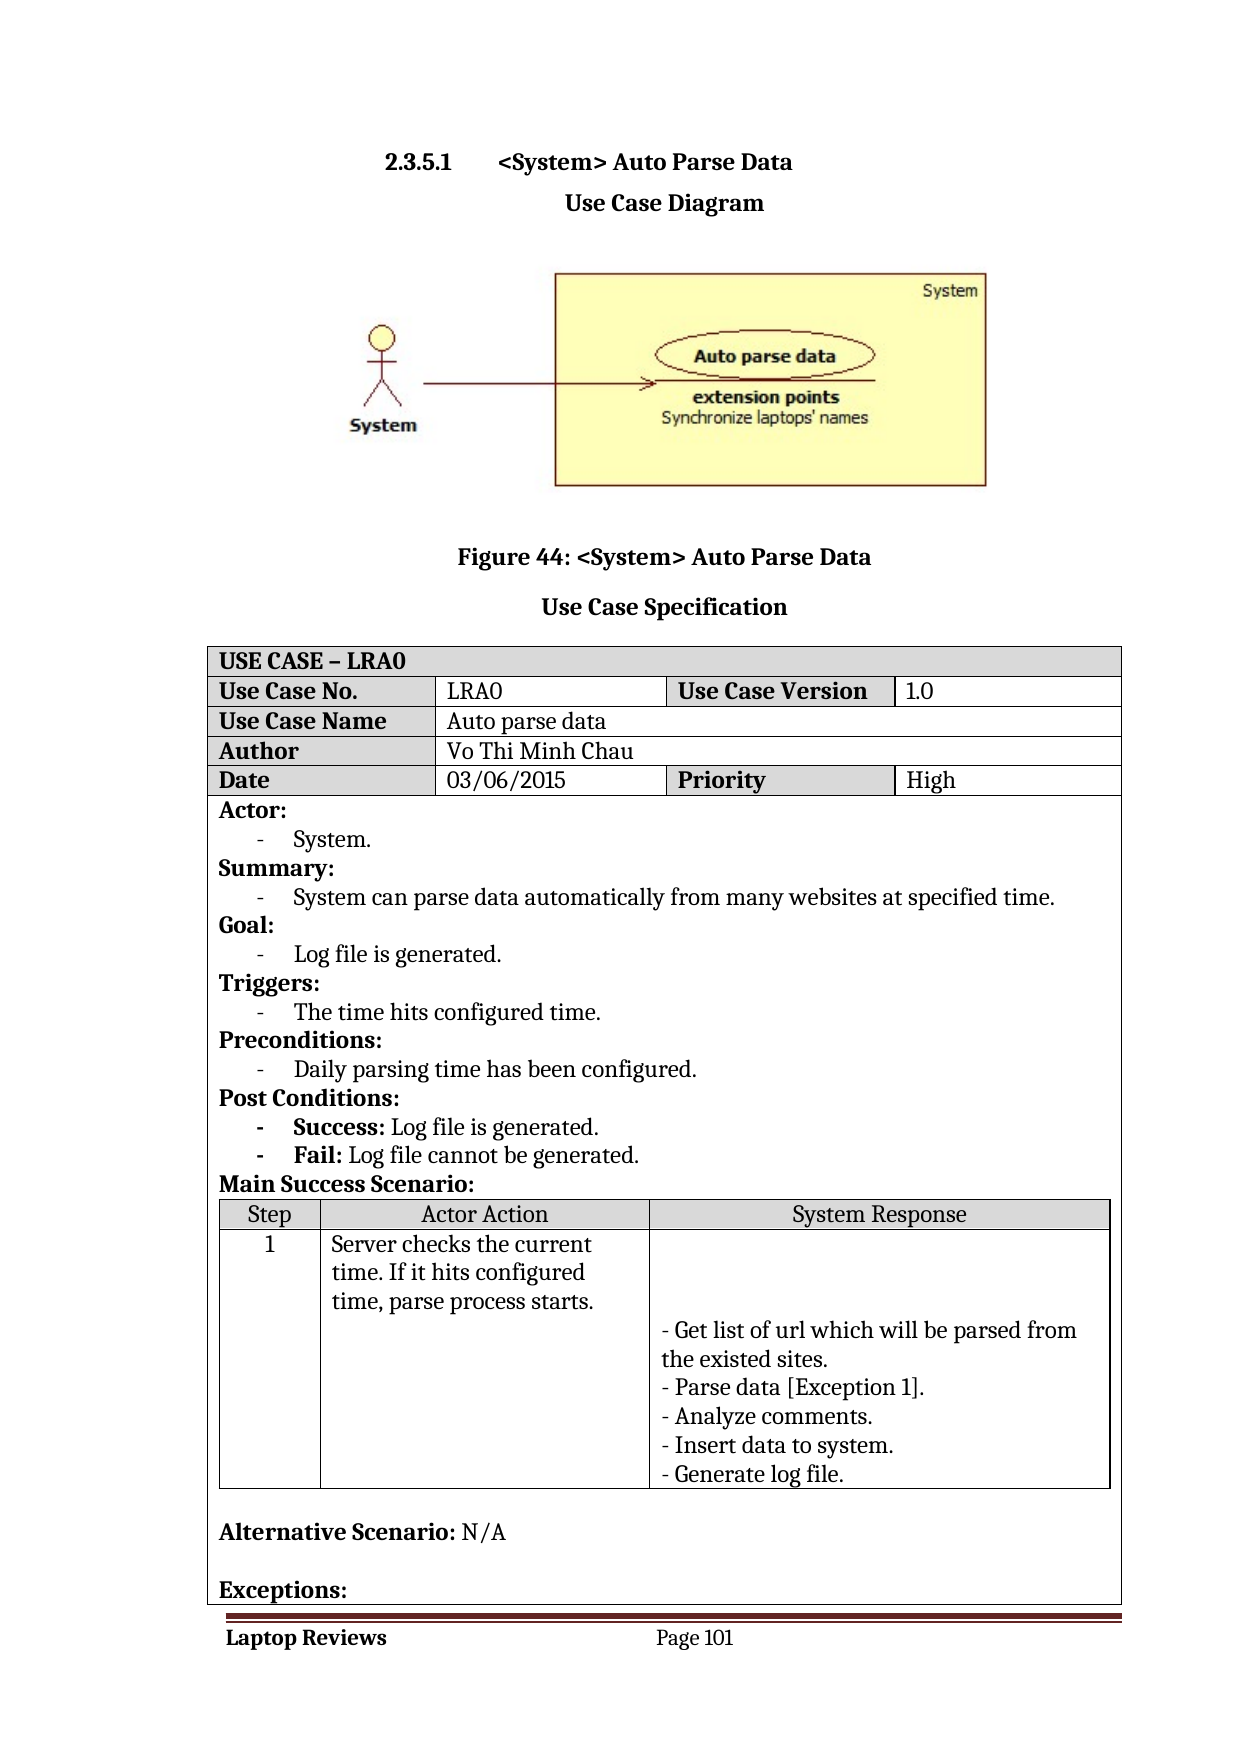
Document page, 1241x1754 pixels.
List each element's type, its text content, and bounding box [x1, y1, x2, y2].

table_cell Author [208, 737, 435, 765]
text Figure 44: <System> Auto Parse Data [207, 543, 1122, 572]
table_cell Use Case Name [208, 707, 435, 736]
table_cell Use Case No. [208, 677, 435, 706]
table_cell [208, 796, 1121, 1604]
table_cell Auto parse data [436, 707, 1121, 736]
table_cell LRA0 [436, 677, 666, 706]
subtitle <System> Auto Parse Data [385, 148, 1122, 176]
table_cell Use Case Version [667, 677, 894, 706]
table_cell 1.0 [896, 677, 1121, 706]
table_cell Vo Thi Minh Chau [436, 737, 1121, 765]
table_header USE CASE – LRA0 [208, 647, 1121, 676]
table_cell Priority [667, 766, 894, 795]
table_cell Date [208, 766, 435, 795]
text Use Case Specification [207, 592, 1122, 621]
picture [311, 242, 1018, 518]
table_cell High [896, 766, 1121, 795]
table_cell 03/06/2015 [436, 766, 666, 795]
text Use Case Diagram [207, 189, 1122, 218]
